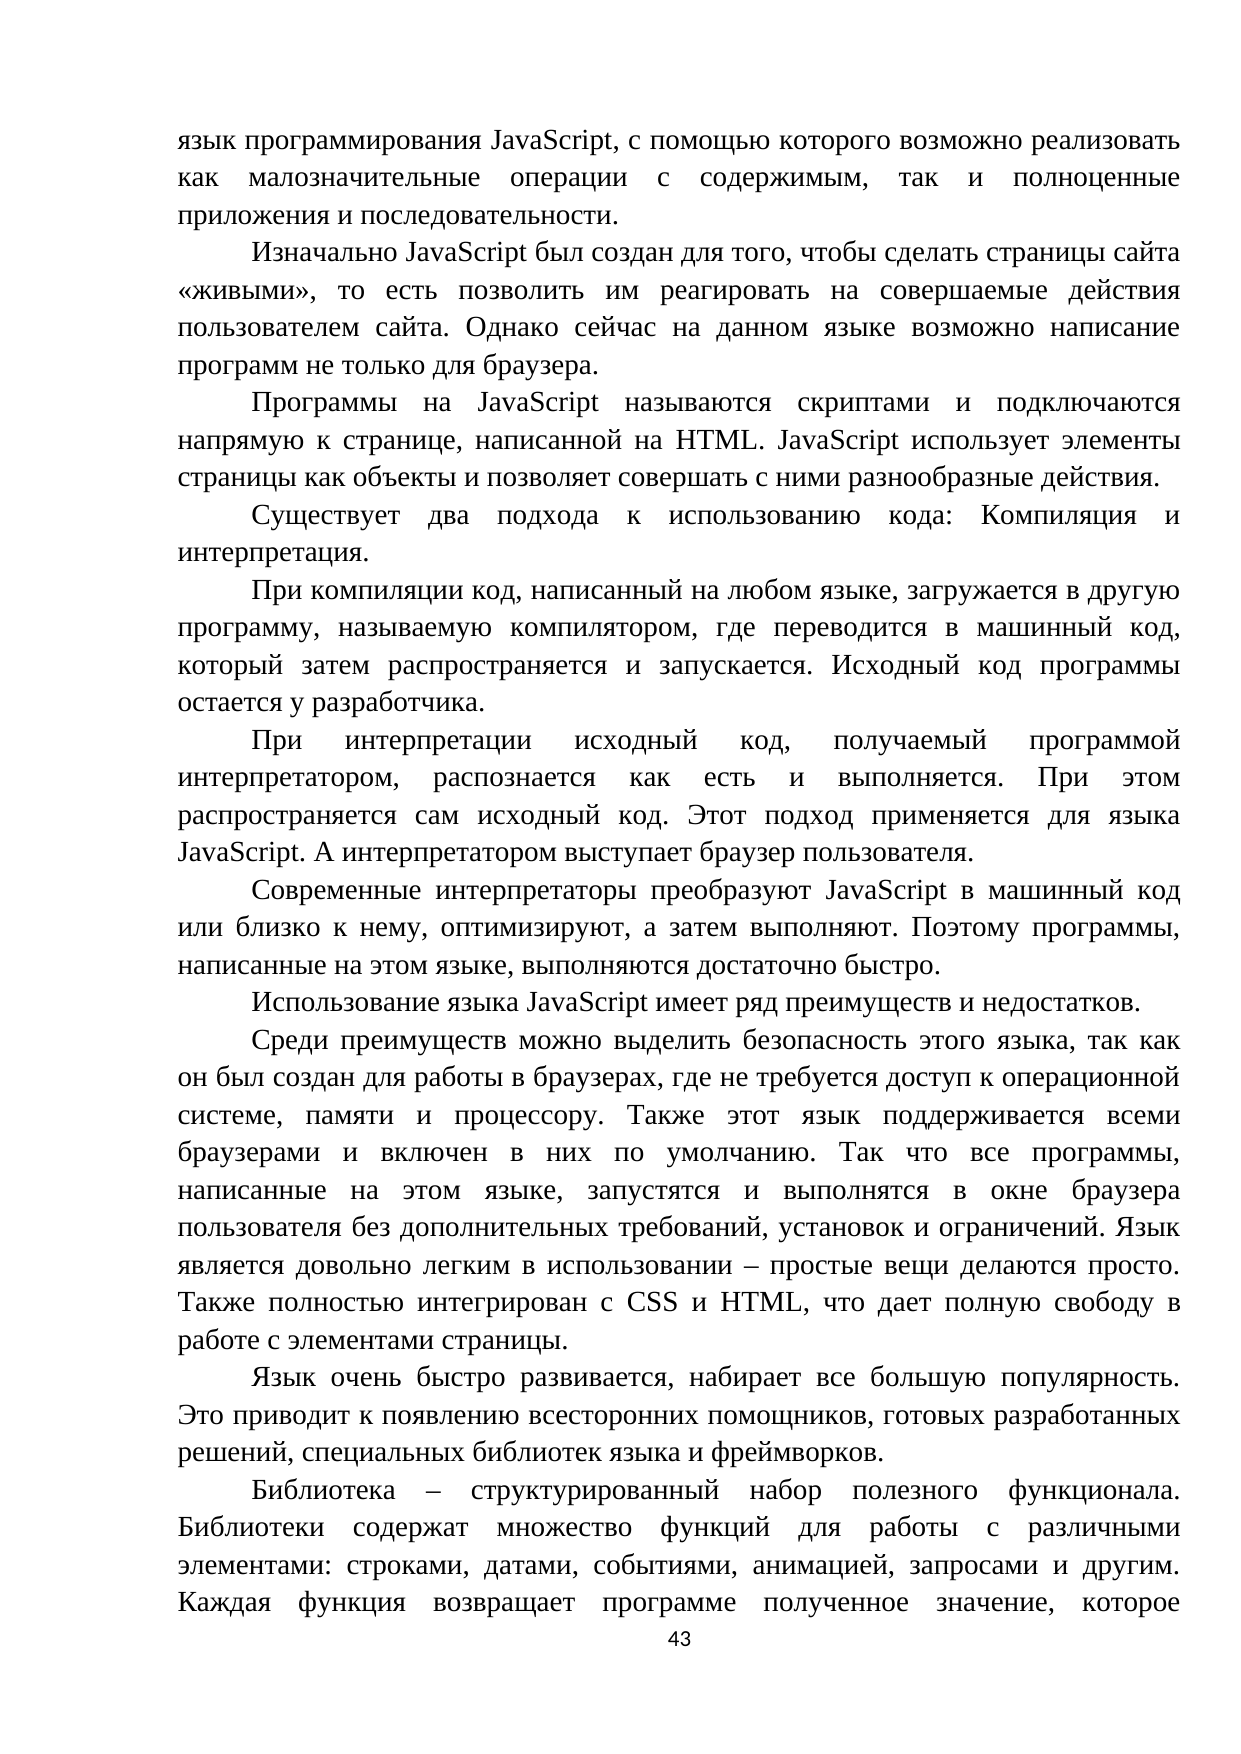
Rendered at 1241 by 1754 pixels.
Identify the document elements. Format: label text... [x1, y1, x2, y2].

text При интерпретации исходный код, получаемый программой интерпретатором, распознается как есть и выполняется. При этом распространяется сам исходный код. Этот подход применяется для языка JavaScript. А интерпретатором выступает браузер пользователя. [177, 718, 1181, 868]
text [177, 1468, 1181, 1618]
text Использование языка JavaScript имеет ряд преимуществ и недостатков. [177, 981, 1181, 1018]
text Программы на JavaScript называются скриптами и подключаются напрямую к странице, написанной на HTML. JavaScript использует элементы страницы как объекты и позволяет совершать с ними разнообразные действия. [177, 381, 1181, 493]
text Современные интерпретаторы преобразуют JavaScript в машинный код или близко к нему, оптимизируют, а затем выполняют. Поэтому программы, написанные на этом языке, выполняются достаточно быстро. [177, 868, 1181, 981]
text Язык очень быстро развивается, набирает все большую популярность. Это приводит к появлению всесторонних помощников, готовых разработанных решений, специальных библиотек языка и фреймворков. [177, 1356, 1181, 1468]
text Существует два подхода к использованию кода: Компиляция и интерпретация. [177, 493, 1181, 568]
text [177, 118, 1181, 231]
text Изначально JavaScript был создан для того, чтобы сделать страницы сайта «живыми», то есть позволить им реагировать на совершаемые действия пользователем сайта. Однако сейчас на данном языке возможно написание программ не только для браузера. [177, 231, 1181, 381]
text Среди преимуществ можно выделить безопасность этого языка, так как он был создан для работы в браузерах, где не требуется доступ к операционной системе, памяти и процессору. Также этот язык поддерживается всеми браузерами и включен в них по умолчанию. Так что все программы, написанные на этом языке, запустятся и выполнятся в окне браузера пользователя без дополнительных требований, установок и ограничений. Язык является довольно легким в использовании – простые вещи делаются просто. Также полностью интегрирован с CSS и HTML, что дает полную свободу в работе с элементами страницы. [177, 1018, 1181, 1356]
text При компиляции код, написанный на любом языке, загружается в другую программу, называемую компилятором, где переводится в машинный код, который затем распространяется и запускается. Исходный код программы остается у разработчика. [177, 568, 1181, 718]
